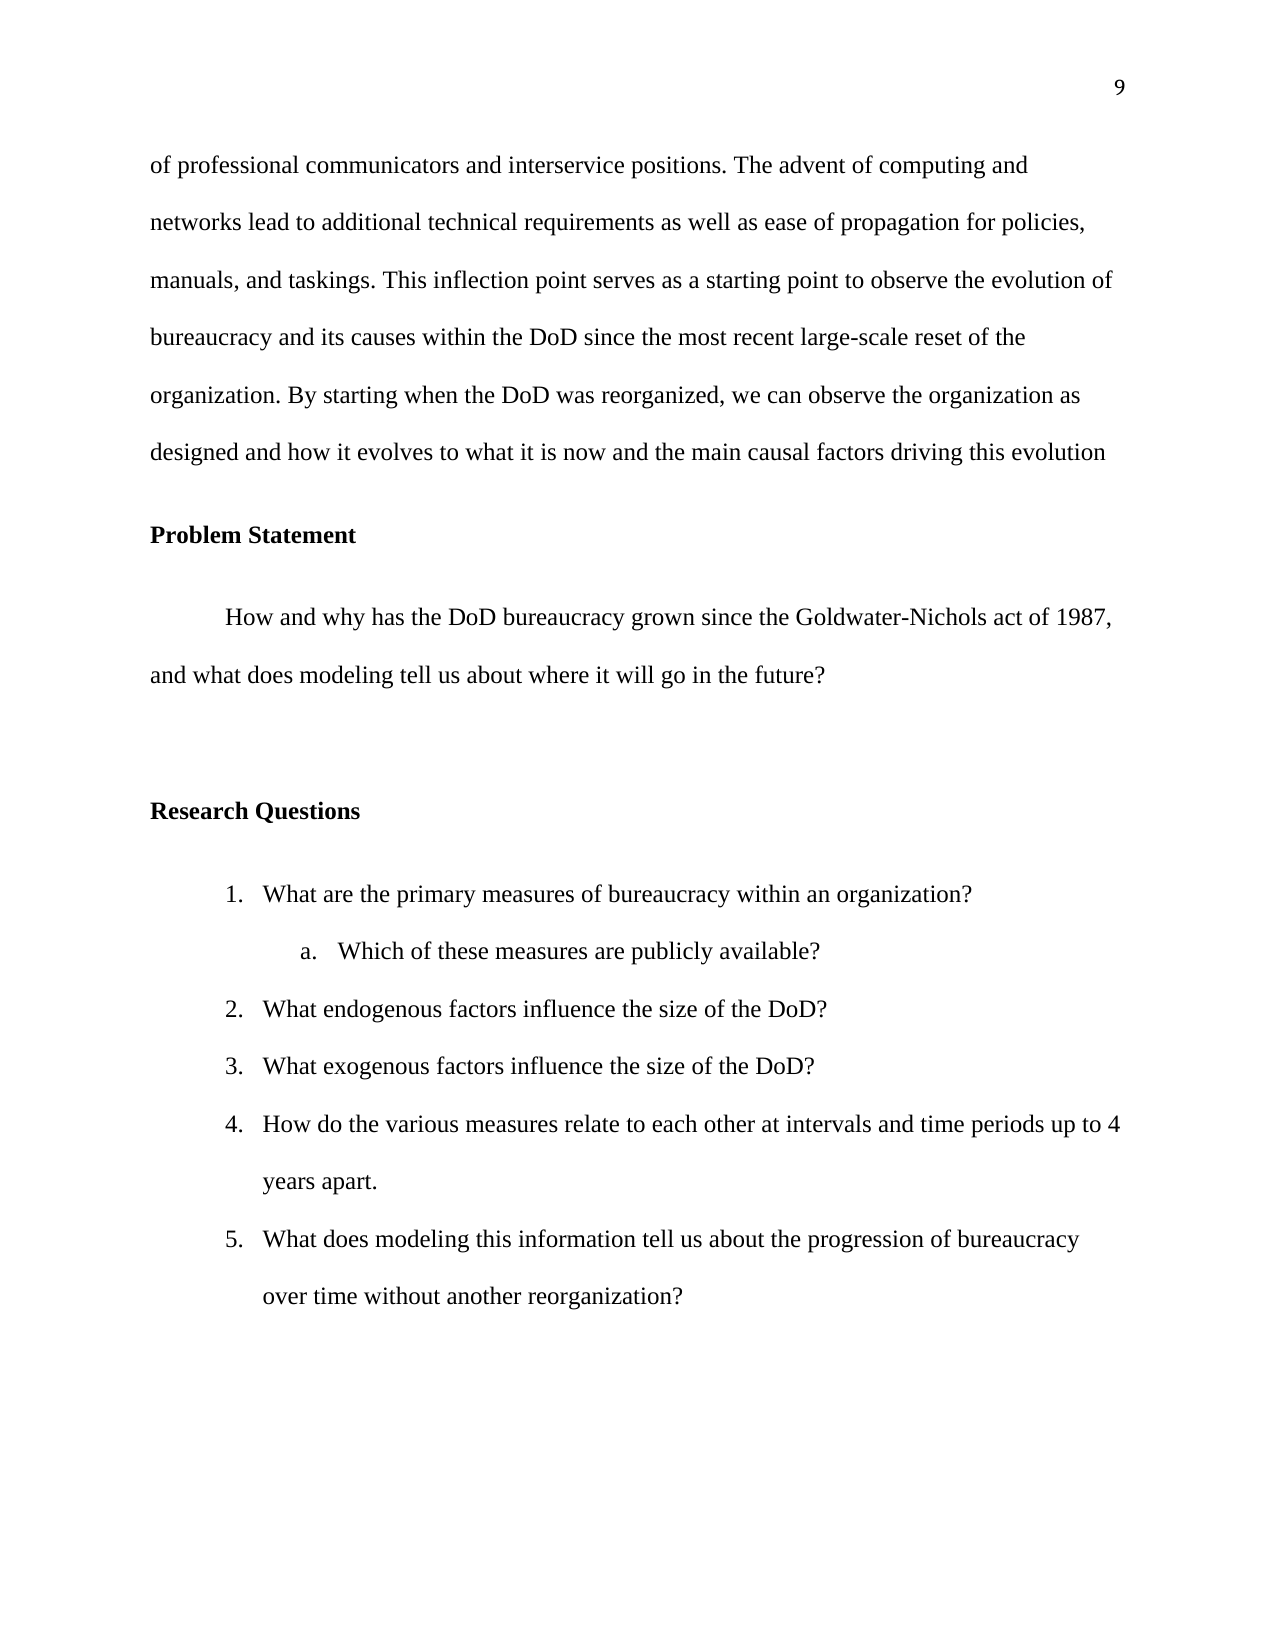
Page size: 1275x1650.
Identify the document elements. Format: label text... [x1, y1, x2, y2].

list What are the primary measures of bureaucracy within an organization? [225, 879, 1125, 908]
subtitle Problem Statement [150, 520, 1125, 549]
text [150, 150, 1125, 466]
text How and why has the DoD bureaucracy grown since the Goldwater-Nichols act of 1987, and what does modeling tell us about where it will go in the future? [150, 602, 1125, 689]
list What does modeling this information tell us about the progression of bureaucracy over time without another reorganization? [225, 1224, 1125, 1310]
subtitle Research Questions [150, 796, 1125, 825]
list What endogenous factors influence the size of the DoD? [225, 994, 1125, 1023]
list What exogenous factors influence the size of the DoD? [225, 1051, 1125, 1080]
list Which of these measures are publicly available? [300, 936, 1125, 965]
list How do the various measures relate to each other at intervals and time periods up to 4 years apart. [225, 1109, 1125, 1195]
